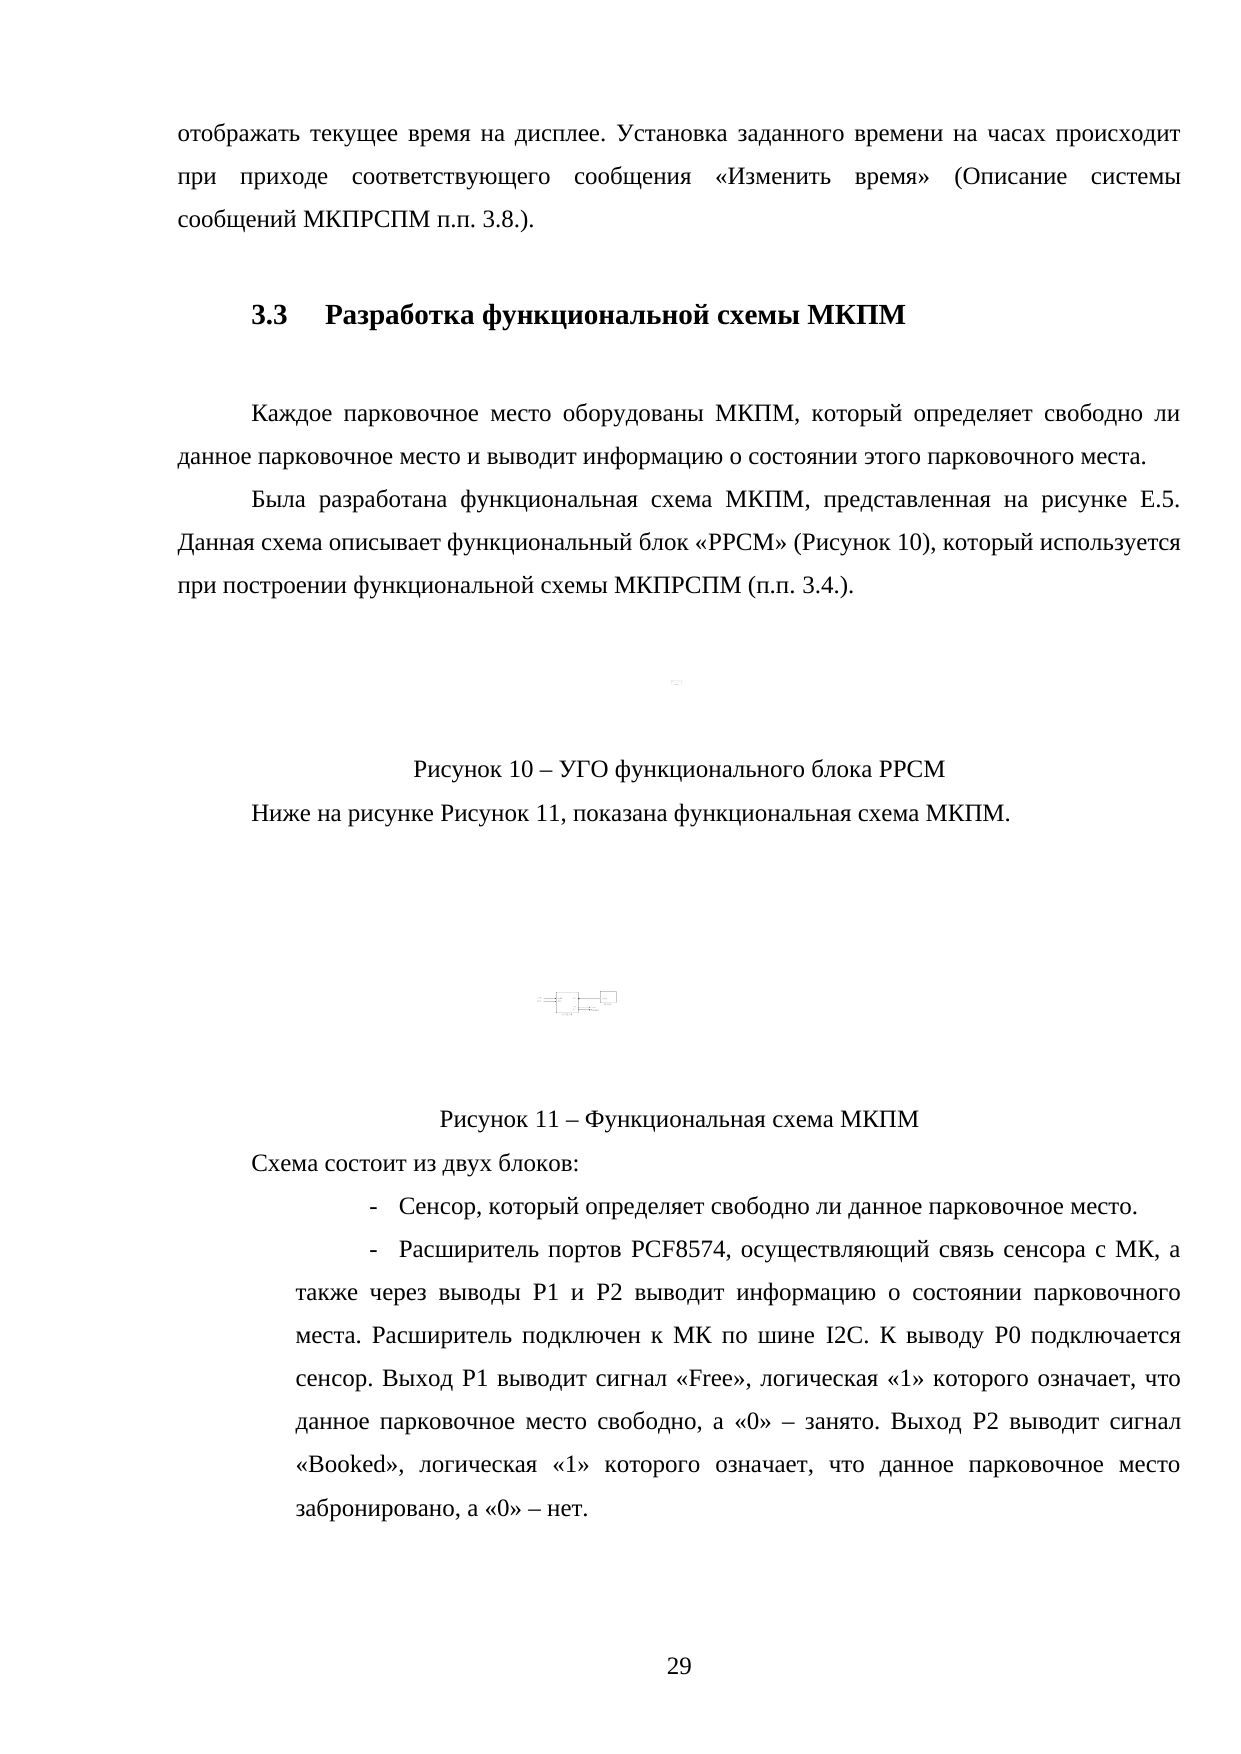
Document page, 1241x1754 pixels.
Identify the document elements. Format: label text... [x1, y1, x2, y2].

text Каждое парковочное место оборудованы МКПМ, который определяет свободно ли данное парковочное место и выводит информацию о состоянии этого парковочного места. [177, 398, 1181, 470]
text Была разработана функциональная схема МКПМ, представленная на рисунке Е.5. Данная схема описывает функциональный блок «PPCM» (Рисунок 10), который используется при построении функциональной схемы МКПРСПМ (п.п. 3.4.). [177, 484, 1181, 599]
text Сенсор, который определяет свободно ли данное парковочное место. [295, 1191, 1181, 1219]
text Ниже на рисунке Рисунок 11, показана функциональная схема МКПМ. [177, 798, 1181, 826]
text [177, 118, 1181, 233]
text Схема состоит из двух блоков: [177, 1148, 1181, 1176]
text Расширитель портов PCF8574, осуществляющий связь сенсора с МК, а также через выводы P1 и P2 выводит информацию о состоянии парковочного места. Расширитель подключен к МК по шине I2C. К выводу P0 подключается сенсор. Выход P1 выводит сигнал «Free», логическая «1» которого означает, что данное парковочное место свободно, а «0» – занято. Выход P2 выводит сигнал «Booked», логическая «1» которого означает, что данное парковочное место забронировано, а «0» – нет. [295, 1234, 1181, 1521]
subtitle Разработка функциональной схемы МКПМ [177, 297, 1181, 331]
